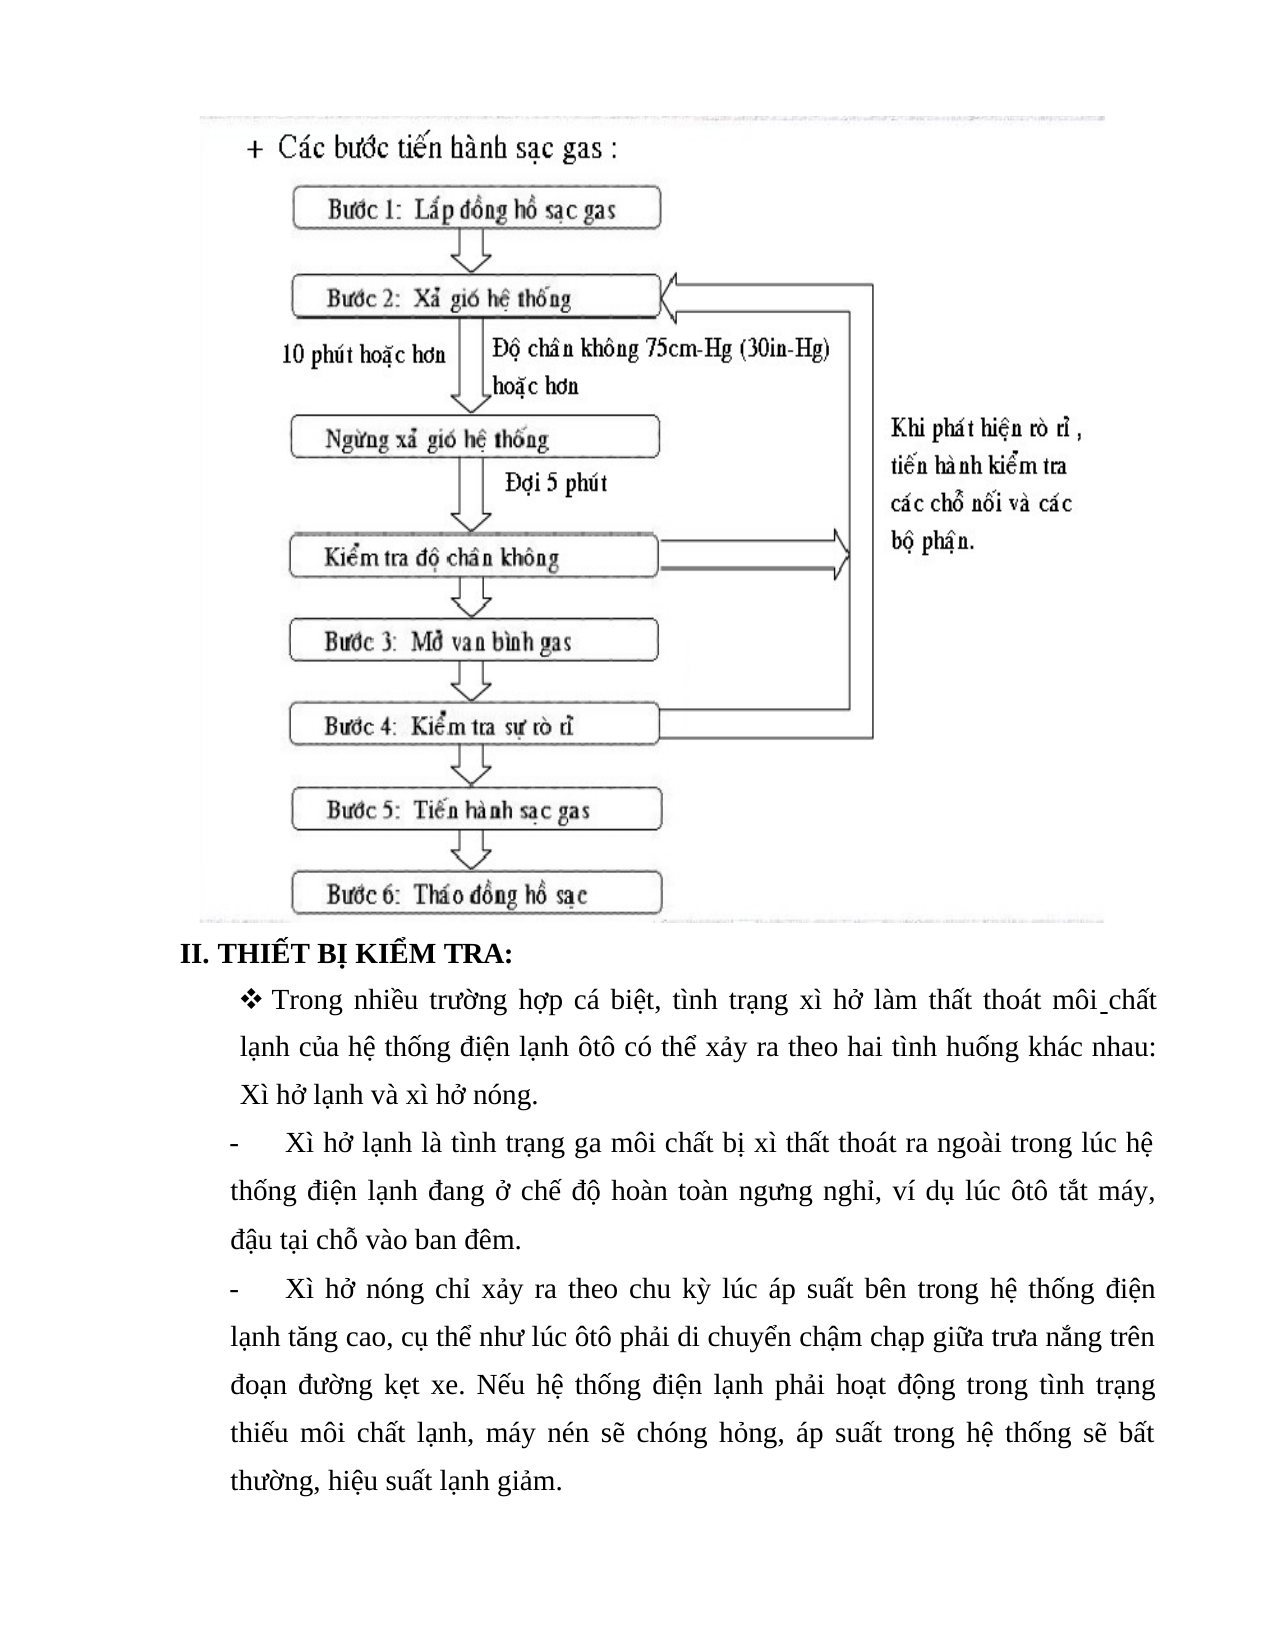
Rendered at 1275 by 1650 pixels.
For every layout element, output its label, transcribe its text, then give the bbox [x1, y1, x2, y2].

subtitle THIẾT BỊ KIỂM TRA: [179, 936, 1200, 969]
list Xì hở lạnh là tình trạng ga môi chất bị xì thất thoát ra ngoài trong lúc hệ thống điện lạnh đang ở chế độ hoàn toàn ngưng nghỉ, ví dụ lúc ôtô tắt máy, đậu tại chỗ vào ban đêm. [229, 1125, 1156, 1255]
list Xì hở nóng chỉ xảy ra theo chu kỳ lúc áp suất bên trong hệ thống điện lạnh tăng cao, cụ thể như lúc ôtô phải di chuyển chậm chạp giữa trưa nắng trên đoạn đường kẹt xe. Nếu hệ thống điện lạnh phải hoạt động trong tình trạng thiếu môi chất lạnh, máy nén sẽ chóng hỏng, áp suất trong hệ thống sẽ bất thường, hiệu suất lạnh giảm. [229, 1271, 1156, 1497]
list Trong nhiều trường hợp cá biệt, tình trạng xì hở làm thất thoát môi chất lạnh của hệ thống điện lạnh ôtô có thể xảy ra theo hai tình huống khác nhau: Xì hở lạnh và xì hở nóng. [238, 982, 1158, 1110]
picture [199, 116, 1105, 923]
